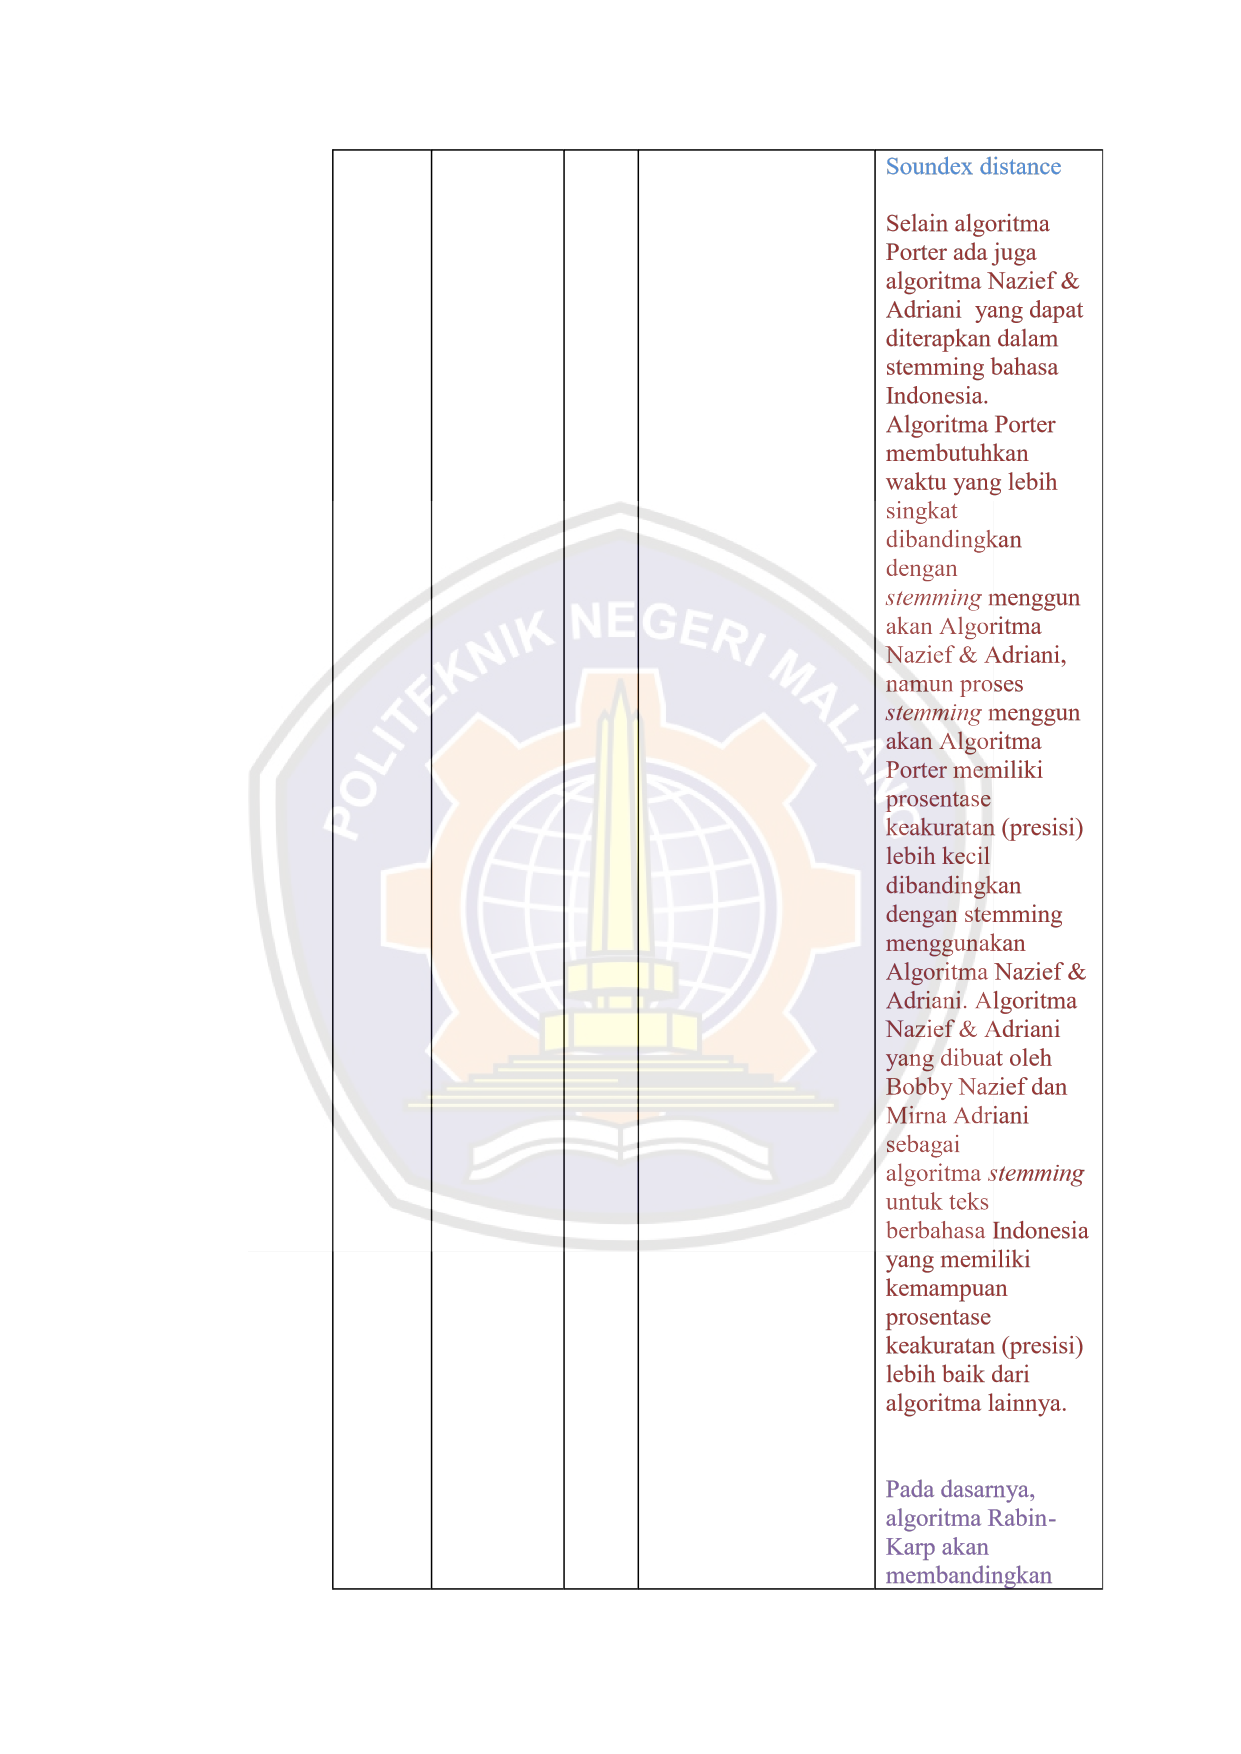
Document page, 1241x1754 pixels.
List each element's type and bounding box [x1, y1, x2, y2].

picture [247, 148, 1104, 1590]
